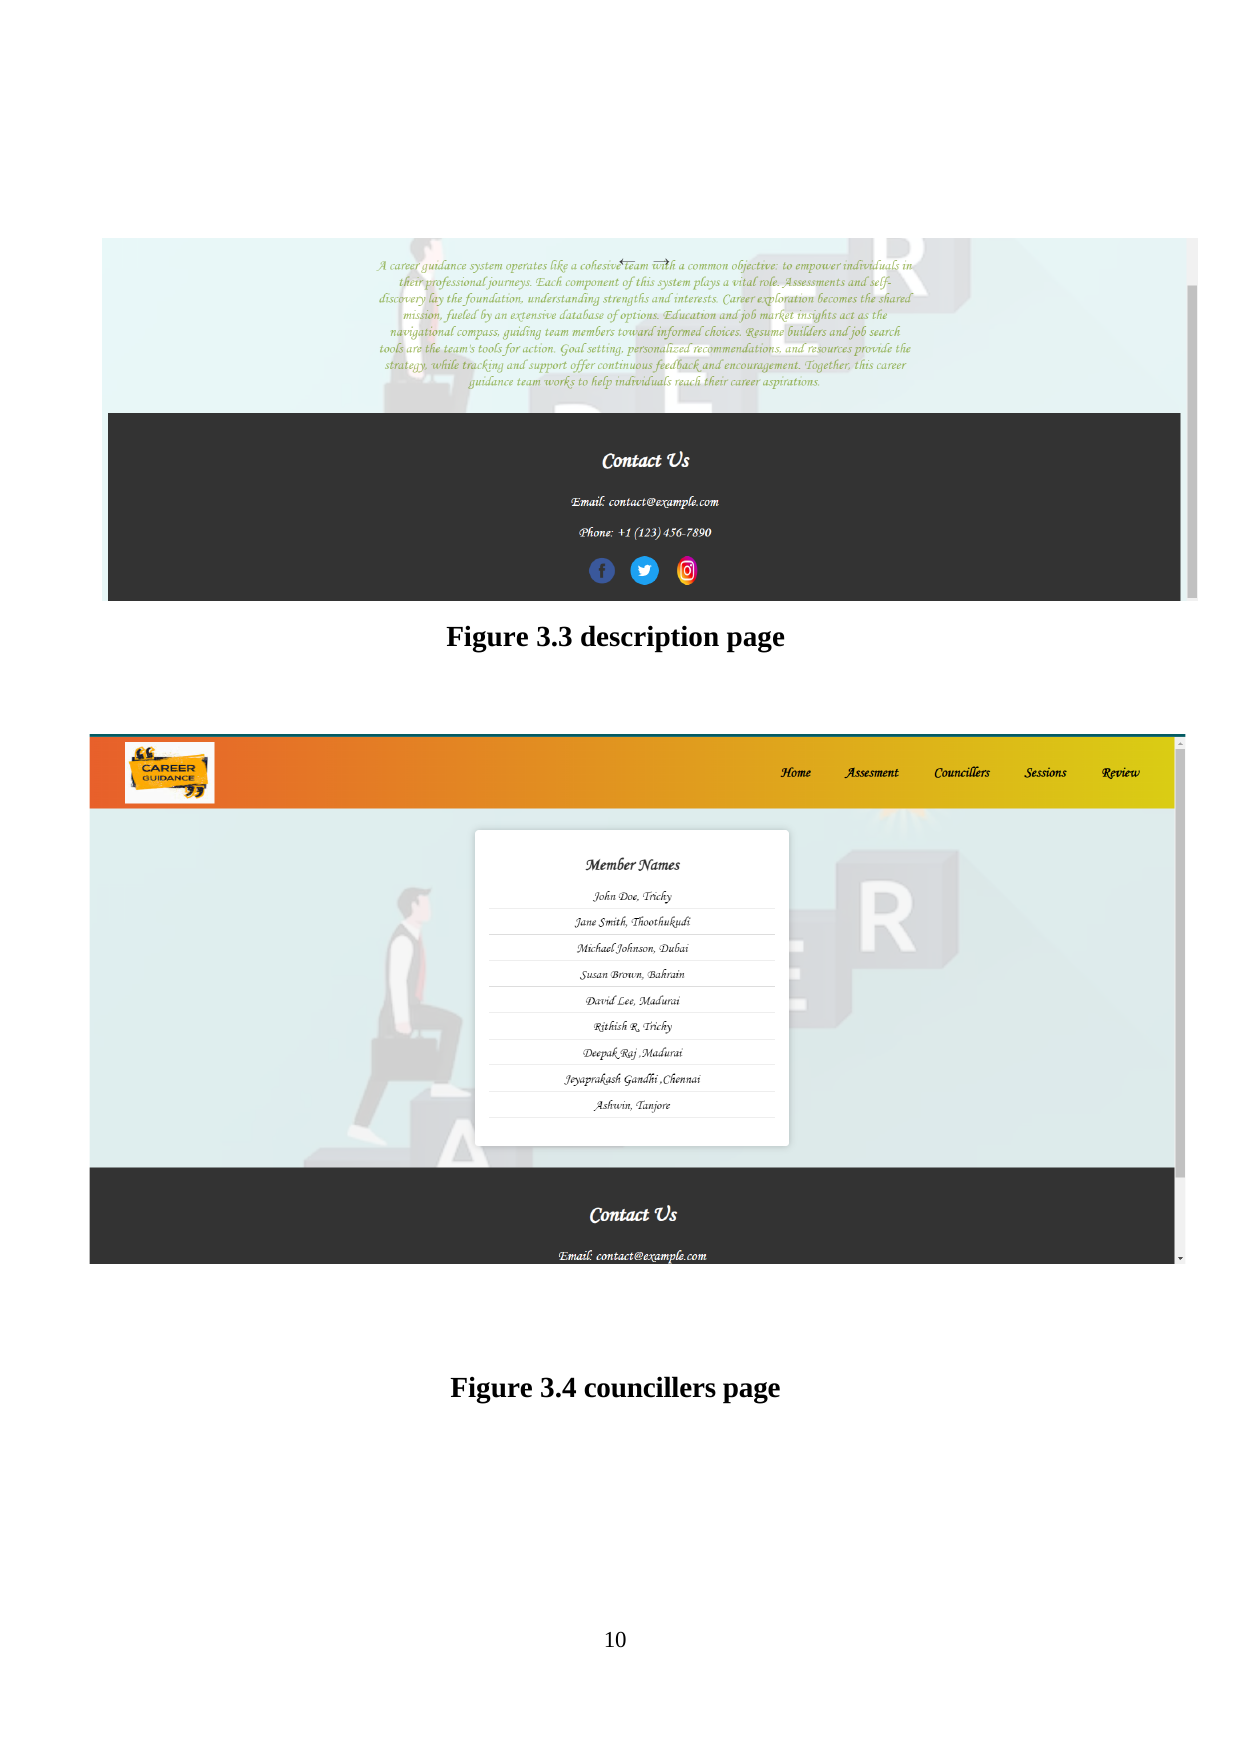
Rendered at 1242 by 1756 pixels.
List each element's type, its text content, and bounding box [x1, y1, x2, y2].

picture [102, 238, 1198, 601]
subtitle Figure 3.4 councillers page [268, 1370, 963, 1403]
text Figure 3.3 description page [268, 619, 963, 652]
picture [89, 734, 1186, 1264]
